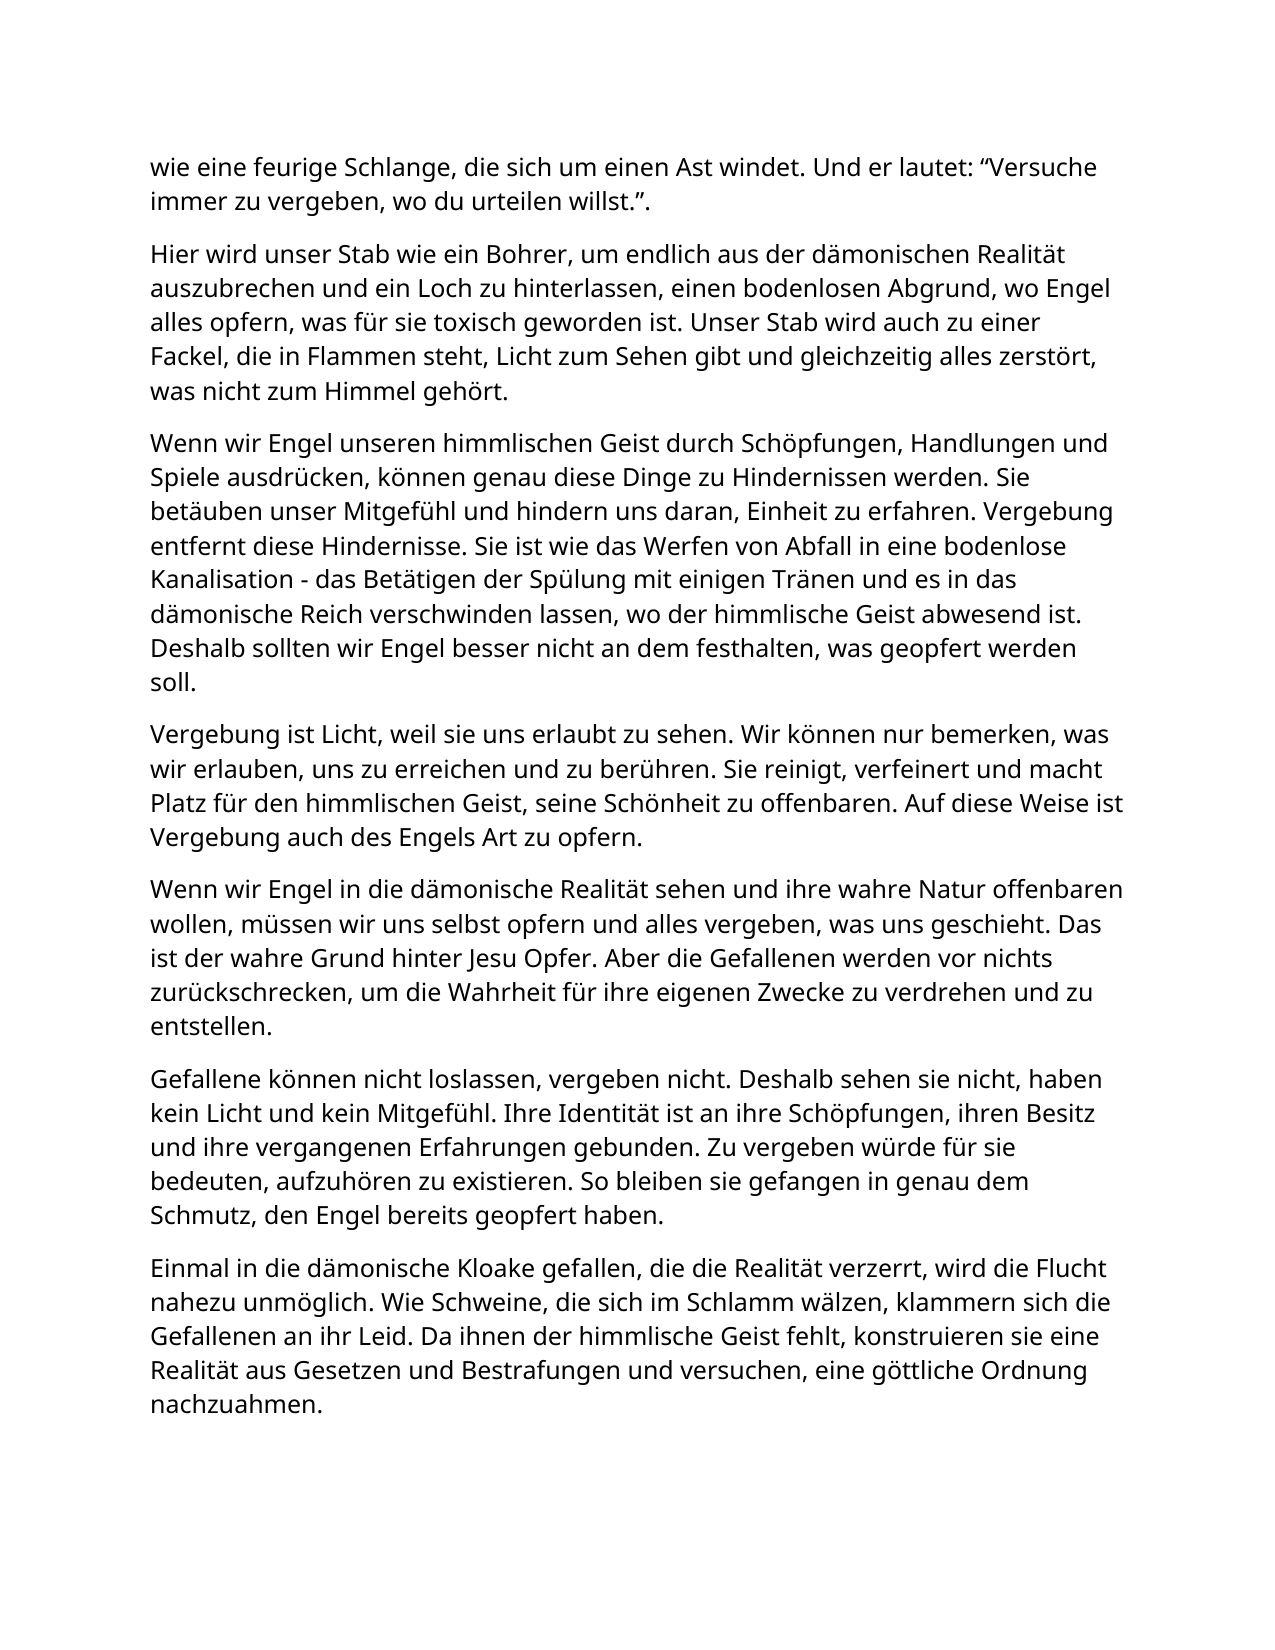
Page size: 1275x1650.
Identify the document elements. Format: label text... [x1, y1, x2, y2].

text Einmal in die dämonische Kloake gefallen, die die Realität verzerrt, wird die Flucht nahezu unmöglich. Wie Schweine, die sich im Schlamm wälzen, klammern sich die Gefallenen an ihr Leid. Da ihnen der himmlische Geist fehlt, konstruieren sie eine Realität aus Gesetzen und Bestrafungen und versuchen, eine göttliche Ordnung nachzuahmen. [150, 1250, 1125, 1421]
text Wenn wir Engel unseren himmlischen Geist durch Schöpfungen, Handlungen und Spiele ausdrücken, können genau diese Dinge zu Hindernissen werden. Sie betäuben unser Mitgefühl und hindern uns daran, Einheit zu erfahren. Vergebung entfernt diese Hindernisse. Sie ist wie das Werfen von Abfall in eine bodenlose Kanalisation - das Betätigen der Spülung mit einigen Tränen und es in das dämonische Reich verschwinden lassen, wo der himmlische Geist abwesend ist. Deshalb sollten wir Engel besser nicht an dem festhalten, was geopfert werden soll. [150, 426, 1125, 698]
text Gefallene können nicht loslassen, vergeben nicht. Deshalb sehen sie nicht, haben kein Licht und kein Mitgefühl. Ihre Identität ist an ihre Schöpfungen, ihren Besitz und ihre vergangenen Erfahrungen gebunden. Zu vergeben würde für sie bedeuten, aufzuhören zu existieren. So bleiben sie gefangen in genau dem Schmutz, den Engel bereits geopfert haben. [150, 1061, 1125, 1232]
text Hier wird unser Stab wie ein Bohrer, um endlich aus der dämonischen Realität auszubrechen und ein Loch zu hinterlassen, einen bodenlosen Abgrund, wo Engel alles opfern, was für sie toxisch geworden ist. Unser Stab wird auch zu einer Fackel, die in Flammen steht, Licht zum Sehen gibt und gleichzeitig alles zerstört, was nicht zum Himmel gehört. [150, 237, 1125, 407]
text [150, 150, 1125, 218]
text Wenn wir Engel in die dämonische Realität sehen und ihre wahre Natur offenbaren wollen, müssen wir uns selbst opfern und alles vergeben, was uns geschieht. Das ist der wahre Grund hinter Jesu Opfer. Aber die Gefallenen werden vor nichts zurückschrecken, um die Wahrheit für ihre eigenen Zwecke zu verdrehen und zu entstellen. [150, 872, 1125, 1042]
text Vergebung ist Licht, weil sie uns erlaubt zu sehen. Wir können nur bemerken, was wir erlauben, uns zu erreichen und zu berühren. Sie reinigt, verfeinert und macht Platz für den himmlischen Geist, seine Schönheit zu offenbaren. Auf diese Weise ist Vergebung auch des Engels Art zu opfern. [150, 717, 1125, 853]
